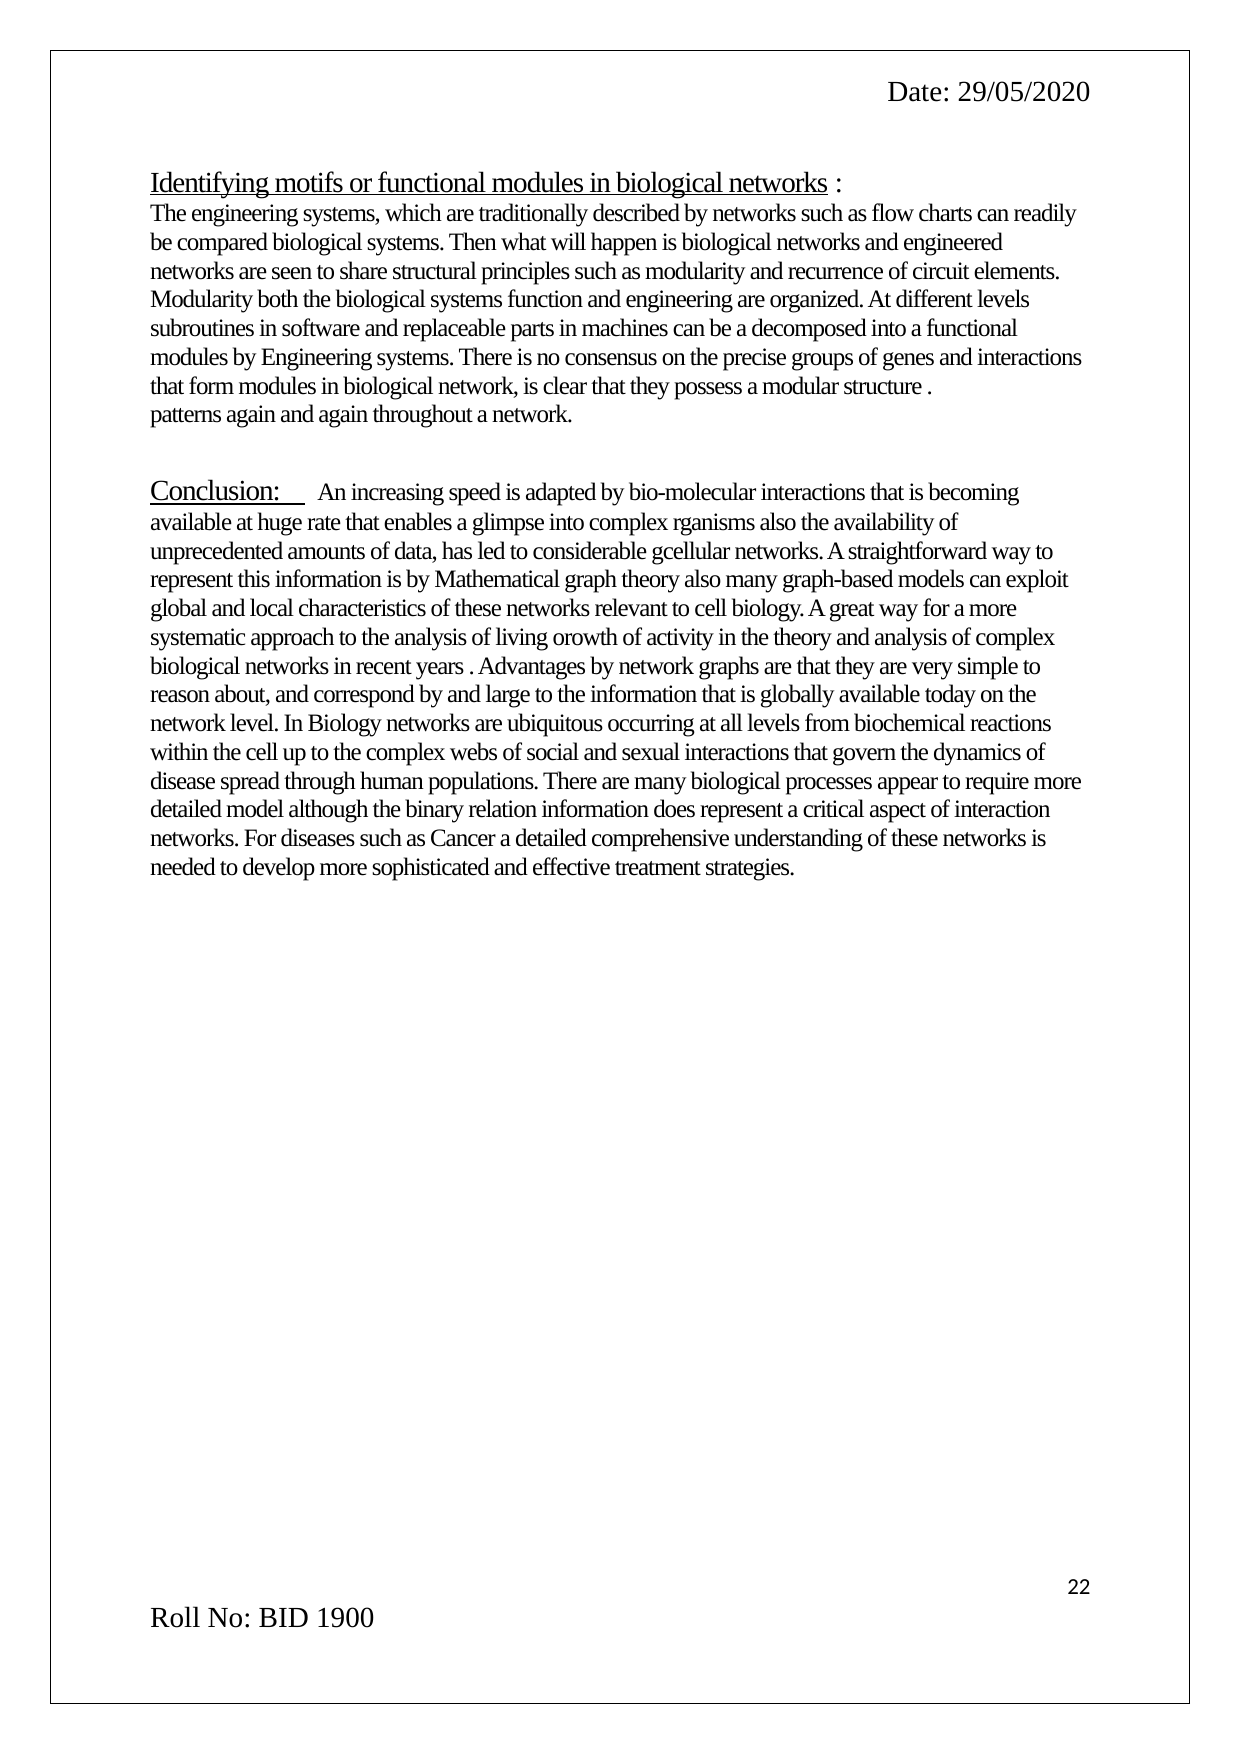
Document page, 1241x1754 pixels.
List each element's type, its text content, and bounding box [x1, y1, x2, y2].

title Conclusion: An increasing speed is adapted by bio-molecular interactions that is becoming available at huge rate that enables a glimpse into complex rganisms also the availability of unprecedented amounts of data, has led to considerable gcellular networks. A straightforward way to represent this information is by Mathematical graph theory also many graph-based models can exploit global and local characteristics of these networks relevant to cell biology. A great way for a more systematic approach to the analysis of living orowth of activity in the theory and analysis of complex biological networks in recent years . Advantages by network graphs are that they are very simple to reason about, and correspond by and large to the information that is globally available today on the network level. In Biology networks are ubiquitous occurring at all levels from biochemical reactions within the cell up to the complex webs of social and sexual interactions that govern the dynamics of disease spread through human populations. There are many biological processes appear to require more detailed model although the binary relation information does represent a critical aspect of interaction networks. For diseases such as Cancer a detailed comprehensive understanding of these networks is needed to develop more sophisticated and effective treatment strategies. [150, 473, 1090, 881]
title The engineering systems, which are traditionally described by networks such as flow charts can readily be compared biological systems. Then what will happen is biological networks and engineered networks are seen to share structural principles such as modularity and recurrence of circuit elements. Modularity both the biological systems function and engineering are organized. At different levels subroutines in software and replaceable parts in machines can be a decomposed into a functional modules by Engineering systems. There is no consensus on the precise groups of genes and interactions that form modules in biological network, is clear that they possess a modular structure . [150, 198, 1090, 399]
title patterns again and again throughout a network. [150, 399, 1090, 428]
title Identifying motifs or functional modules in biological networks : [150, 165, 1090, 198]
